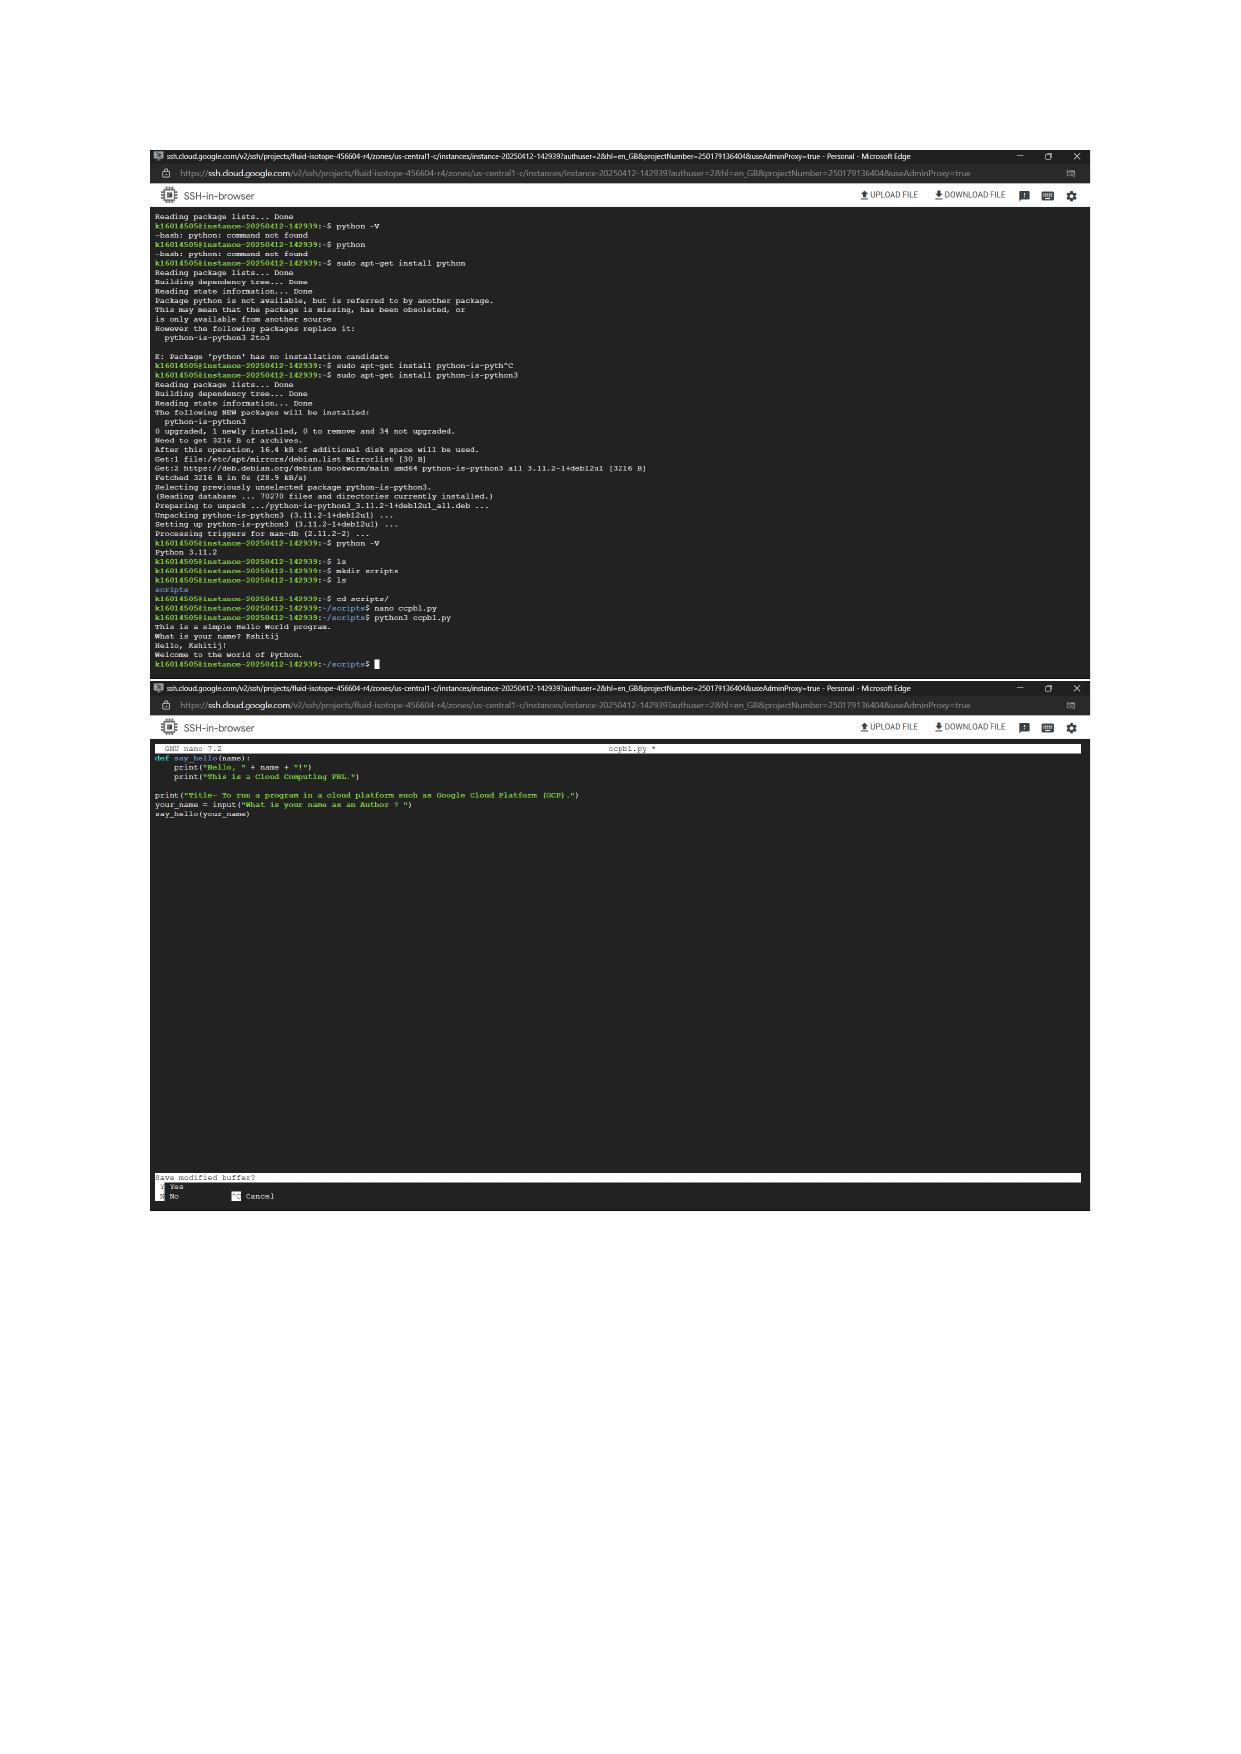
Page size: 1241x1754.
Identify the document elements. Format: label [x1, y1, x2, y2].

picture [150, 681, 1091, 1211]
picture [150, 150, 1091, 679]
